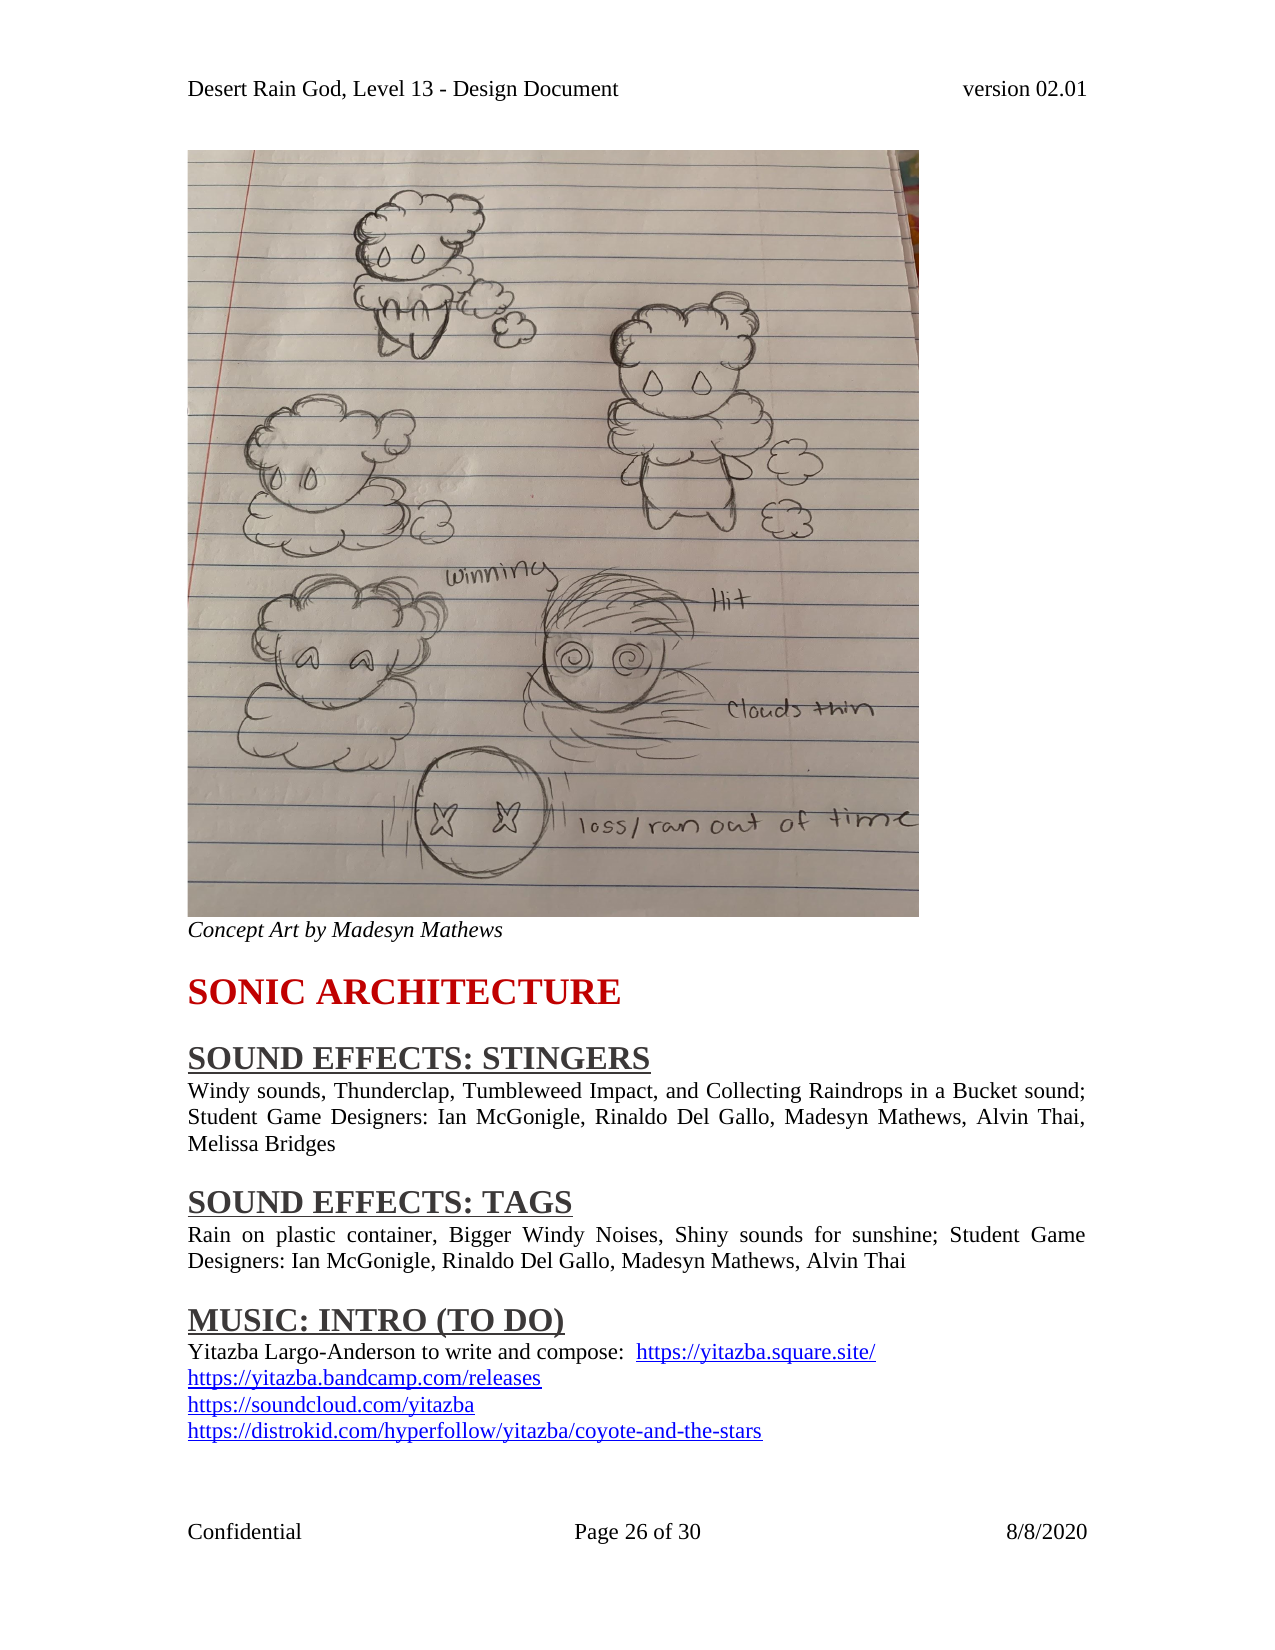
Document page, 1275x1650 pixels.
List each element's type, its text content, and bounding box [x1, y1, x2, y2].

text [187, 1338, 1087, 1364]
text Windy sounds, Thunderclap, Tumbleweed Impact, and Collecting Raindrops in a Bucket sound; Student Game Designers: Ian McGonigle, Rinaldo Del Gallo, Madesyn Mathews, Alvin Thai, Melissa Bridges [187, 1077, 1087, 1156]
text https://distrokid.com/hyperfollow/yitazba/coyote-and-the-stars [187, 1417, 1087, 1443]
subtitle SONIC ARCHITECTURE [187, 969, 1087, 1012]
text https://soundcloud.com/yitazba [187, 1391, 1087, 1417]
text https://yitazba.bandcamp.com/releases [187, 1364, 1087, 1391]
subtitle MUSIC: INTRO (TO DO) [187, 1300, 1087, 1338]
subtitle SOUND EFFECTS: TAGS [187, 1182, 1087, 1221]
text Concept Art by Madesyn Mathews [187, 916, 1087, 943]
text Rain on plastic container, Bigger Windy Noises, Shiny sounds for sunshine; Student Game Designers: Ian McGonigle, Rinaldo Del Gallo, Madesyn Mathews, Alvin Thai [187, 1221, 1087, 1273]
subtitle SOUND EFFECTS: STINGERS [187, 1039, 1087, 1077]
picture [187, 150, 919, 917]
